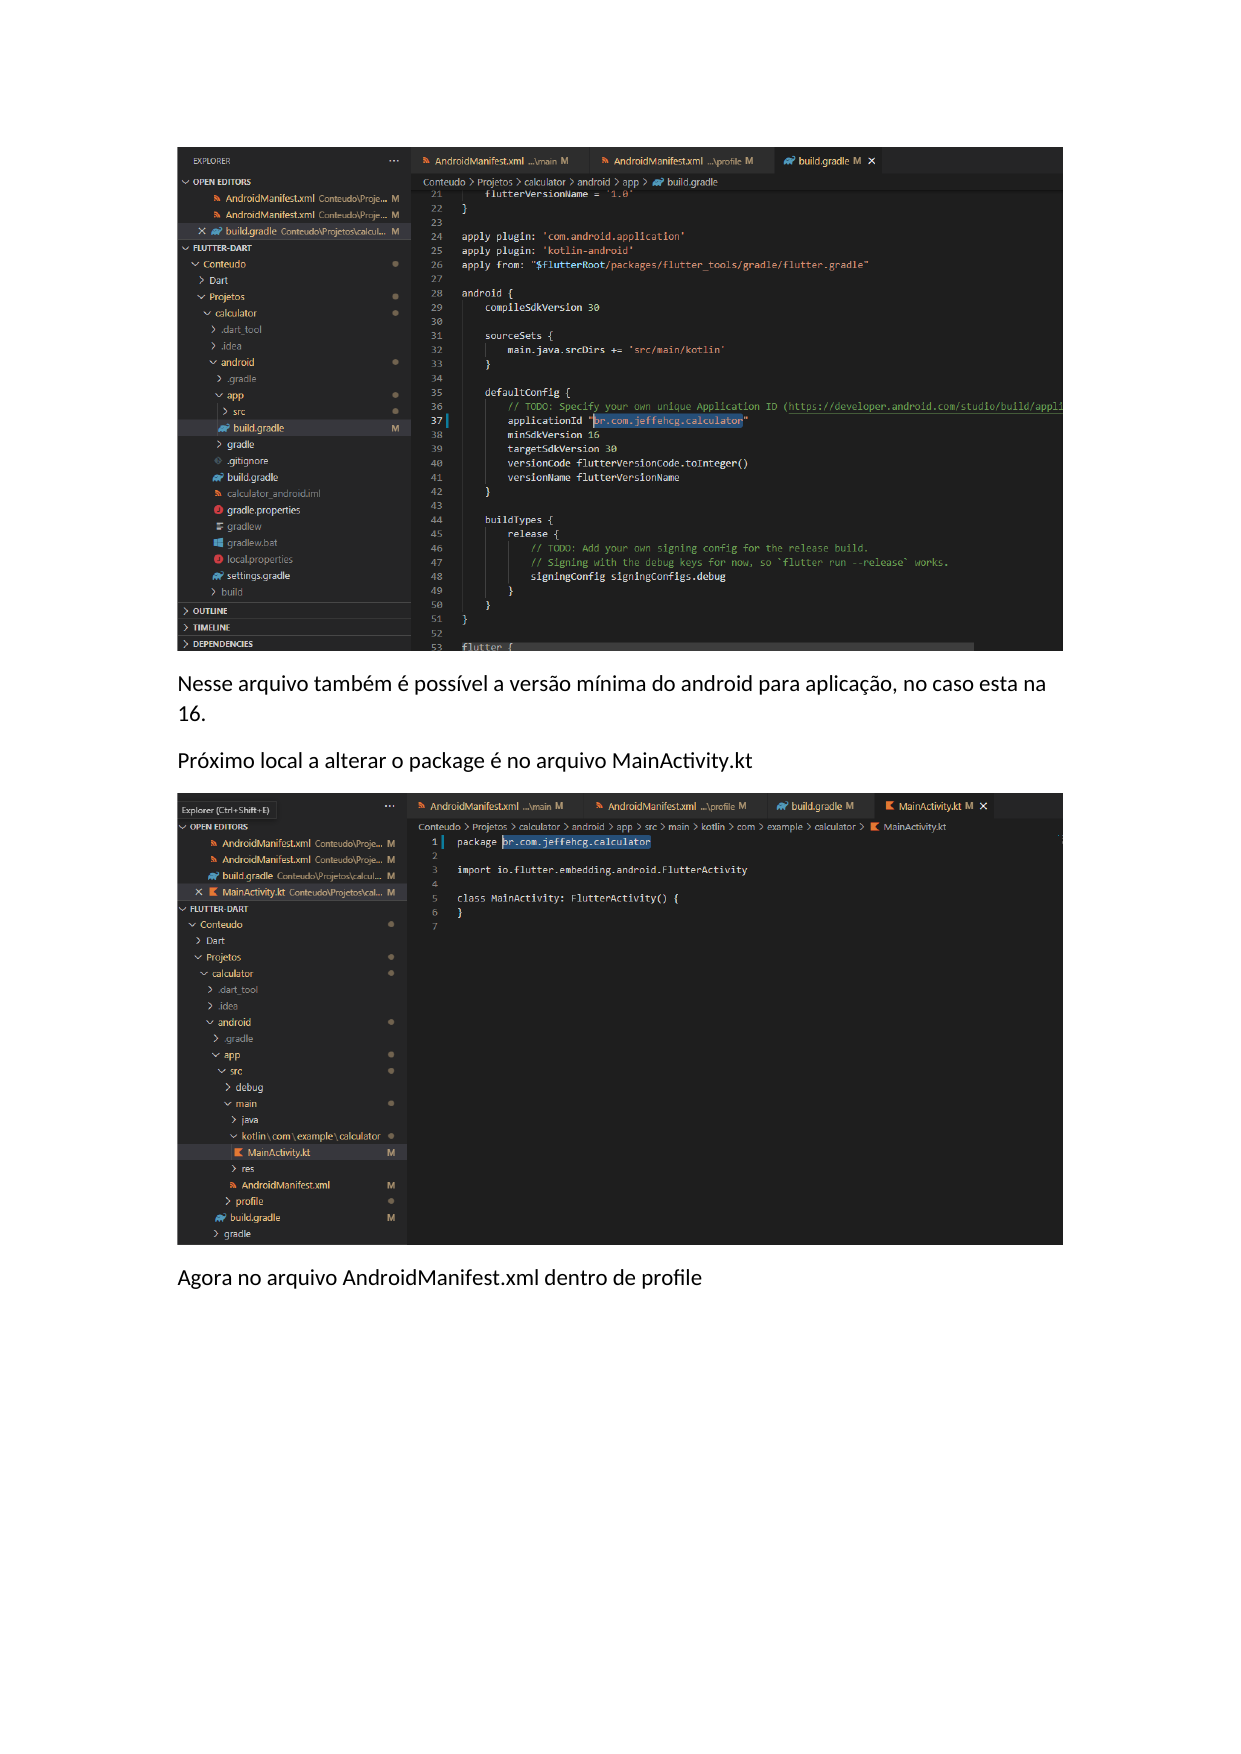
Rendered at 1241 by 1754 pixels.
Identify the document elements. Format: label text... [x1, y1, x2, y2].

text Nesse arquivo também é possível a versão mínima do android para aplicação, no caso esta na 16. [177, 669, 1063, 727]
picture [177, 147, 1063, 651]
text Agora no arquivo AndroidManifest.xml dentro de profile [177, 1263, 1063, 1292]
text Próximo local a alterar o package é no arquivo MainActivity.kt [177, 746, 1063, 774]
picture [177, 793, 1063, 1245]
